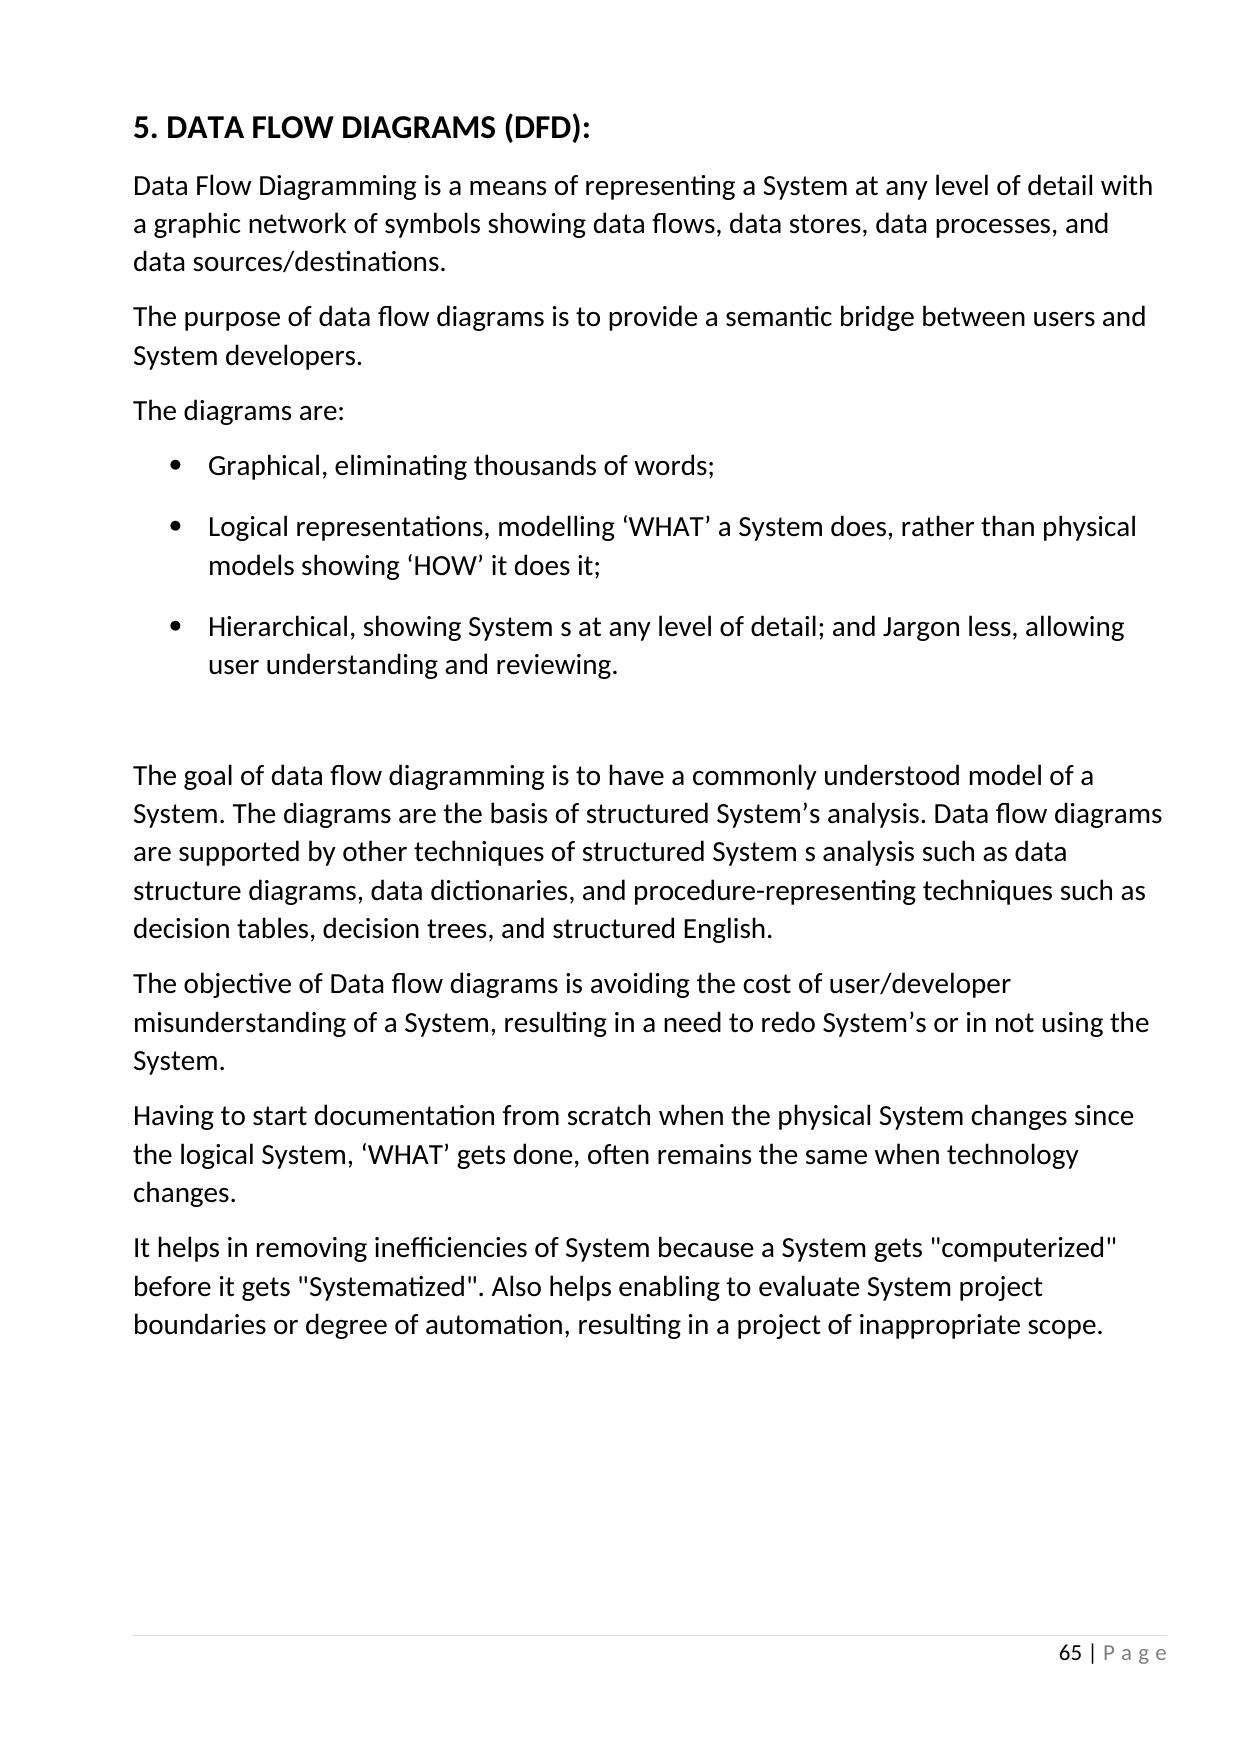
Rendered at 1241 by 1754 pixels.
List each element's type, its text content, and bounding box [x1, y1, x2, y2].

text The diagrams are: [133, 392, 1167, 428]
text The goal of data flow diagramming is to have a commonly understood model of a System. The diagrams are the basis of structured System’s analysis. Data flow diagrams are supported by other techniques of structured System s analysis such as data structure diagrams, data dictionaries, and procedure-representing techniques such as decision tables, decision trees, and structured English. [133, 757, 1167, 946]
text Having to start documentation from scratch when the physical System changes since the logical System, ‘WHAT’ gets done, often remains the same when technology changes. [133, 1097, 1167, 1210]
text It helps in removing inefficiencies of System because a System gets "computerized" before it gets "Systematized". Also helps enabling to evaluate System project boundaries or degree of automation, resulting in a project of inappropriate scope. [133, 1229, 1167, 1342]
text 5. DATA FLOW DIAGRAMS (DFD): [133, 106, 1167, 147]
text The objective of Data flow diagrams is avoiding the cost of user/developer misunderstanding of a System, resulting in a need to redo System’s or in not using the System. [133, 965, 1167, 1078]
text Data Flow Diagramming is a means of representing a System at any level of detail with a graphic network of symbols showing data flows, data stores, data processes, and data sources/destinations. [133, 167, 1167, 279]
list Graphical, eliminating thousands of words; [170, 447, 1167, 483]
list Hierarchical, showing System s at any level of detail; and Jargon less, allowing user understanding and reviewing. [170, 608, 1167, 682]
list Logical representations, modelling ‘WHAT’ a System does, rather than physical models showing ‘HOW’ it does it; [170, 508, 1167, 582]
text The purpose of data flow diagrams is to provide a semantic bridge between users and System developers. [133, 298, 1167, 373]
